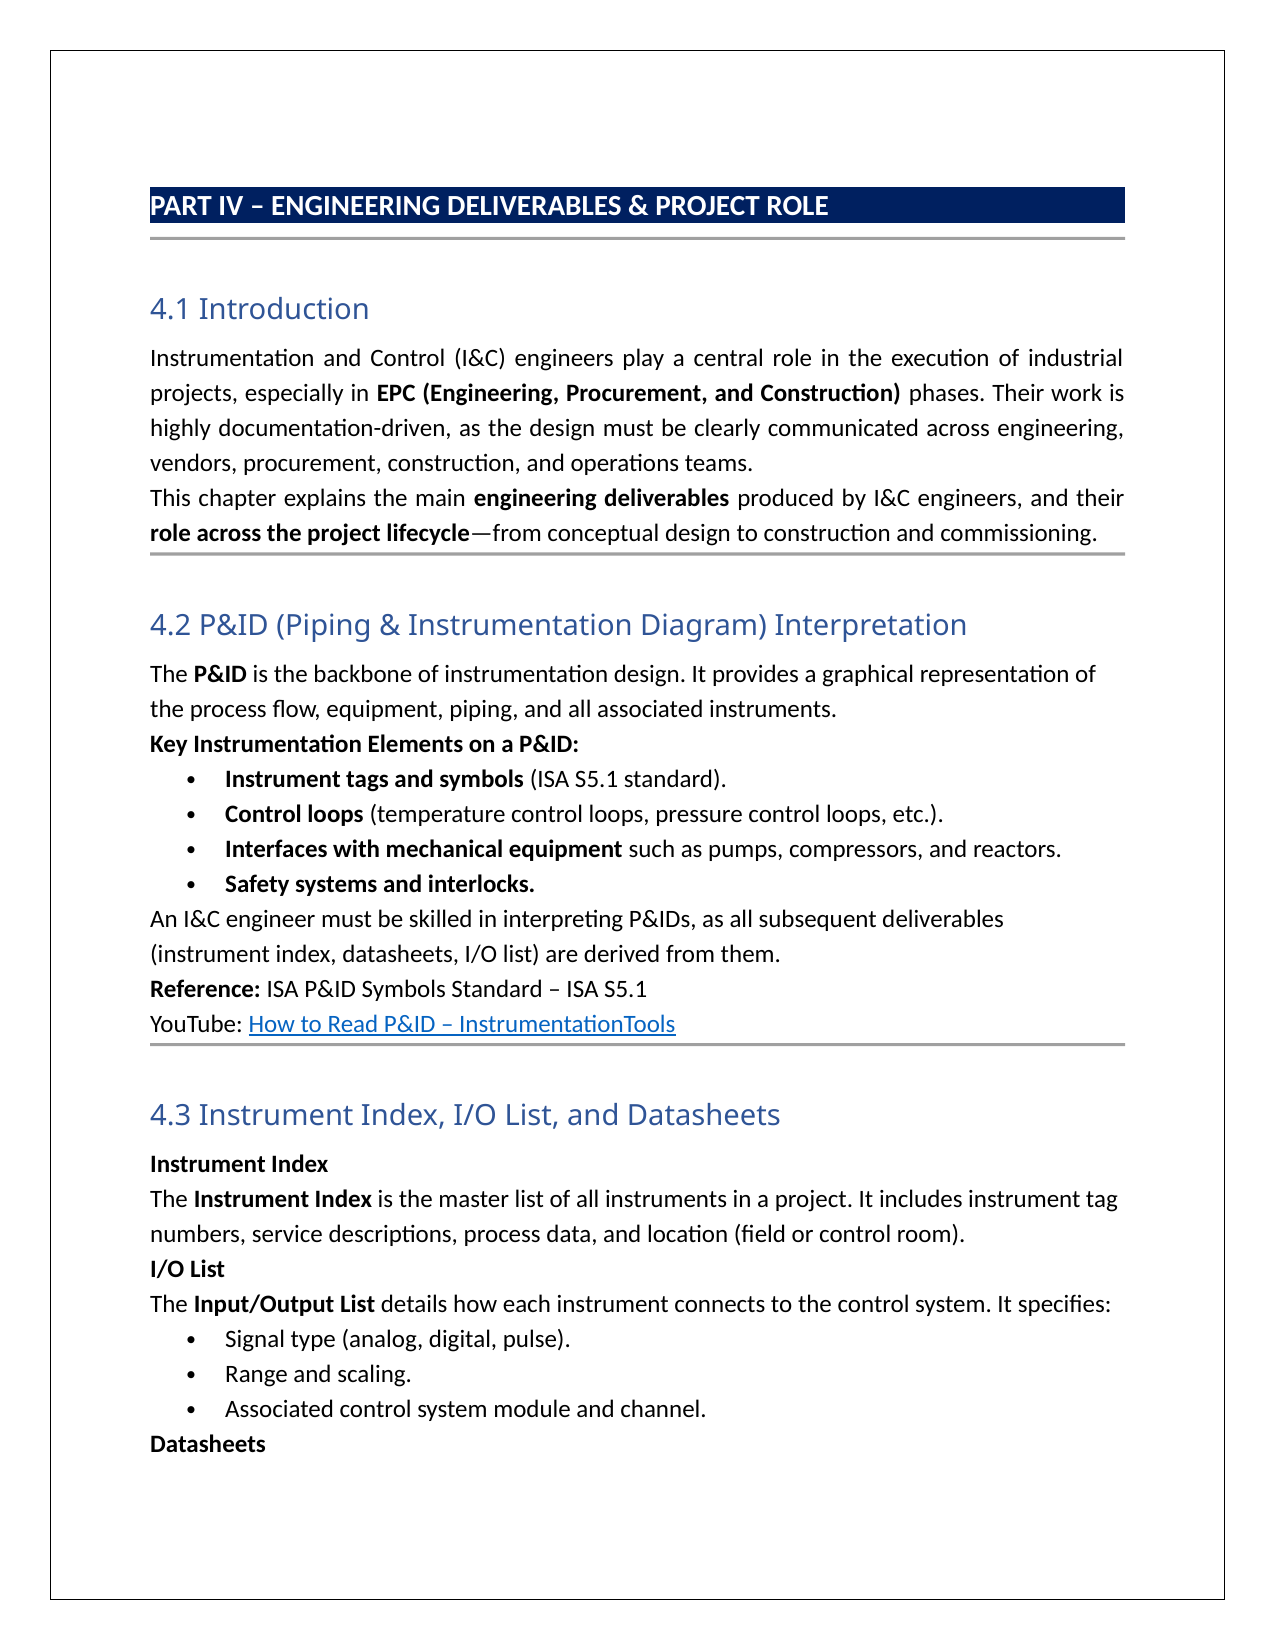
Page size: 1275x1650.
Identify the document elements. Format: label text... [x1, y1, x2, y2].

text The Input/Output List details how each instrument connects to the control system. It specifies: [150, 1289, 1125, 1319]
subtitle 4.3 Instrument Index, I/O List, and Datasheets [150, 1095, 1125, 1134]
list Associated control system module and channel. [187, 1394, 1125, 1424]
text Instrumentation and Control (I&C) engineers play a central role in the execution of industrial projects, especially in EPC (Engineering, Procurement, and Construction) phases. Their work is highly documentation-driven, as the design must be clearly communicated across engineering, vendors, procurement, construction, and operations teams. [150, 342, 1125, 478]
text This chapter explains the main engineering deliverables produced by I&C engineers, and their role across the project lifecycle—from conceptual design to construction and commissioning. [150, 482, 1125, 548]
list Signal type (analog, digital, pulse). [187, 1324, 1125, 1354]
text Key Instrumentation Elements on a P&ID: [150, 728, 1125, 758]
list Safety systems and interlocks. [187, 868, 1125, 898]
text Instrument Index [150, 1149, 1125, 1179]
text Datasheets [150, 1429, 1125, 1459]
list Instrument tags and symbols (ISA S5.1 standard). [187, 763, 1125, 793]
subtitle 4.1 Introduction [150, 288, 1125, 328]
text The Instrument Index is the master list of all instruments in a project. It includes instrument tag numbers, service descriptions, process data, and location (field or control room). [150, 1184, 1125, 1249]
text YouTube: How to Read P&ID – InstrumentationTools [150, 1008, 1125, 1038]
list Control loops (temperature control loops, pressure control loops, etc.). [187, 798, 1125, 828]
subtitle 4.2 P&ID (Piping & Instrumentation Diagram) Interpretation [150, 604, 1125, 644]
subtitle PART IV – ENGINEERING DELIVERABLES & PROJECT ROLE [150, 187, 1125, 223]
text An I&C engineer must be skilled in interpreting P&IDs, as all subsequent deliverables (instrument index, datasheets, I/O list) are derived from them. [150, 903, 1125, 968]
text The P&ID is the backbone of instrumentation design. It provides a graphical representation of the process flow, equipment, piping, and all associated instruments. [150, 658, 1125, 723]
text I/O List [150, 1254, 1125, 1284]
text Reference: ISA P&ID Symbols Standard – ISA S5.1 [150, 973, 1125, 1003]
list Interfaces with mechanical equipment such as pumps, compressors, and reactors. [187, 833, 1125, 863]
list Range and scaling. [187, 1359, 1125, 1389]
